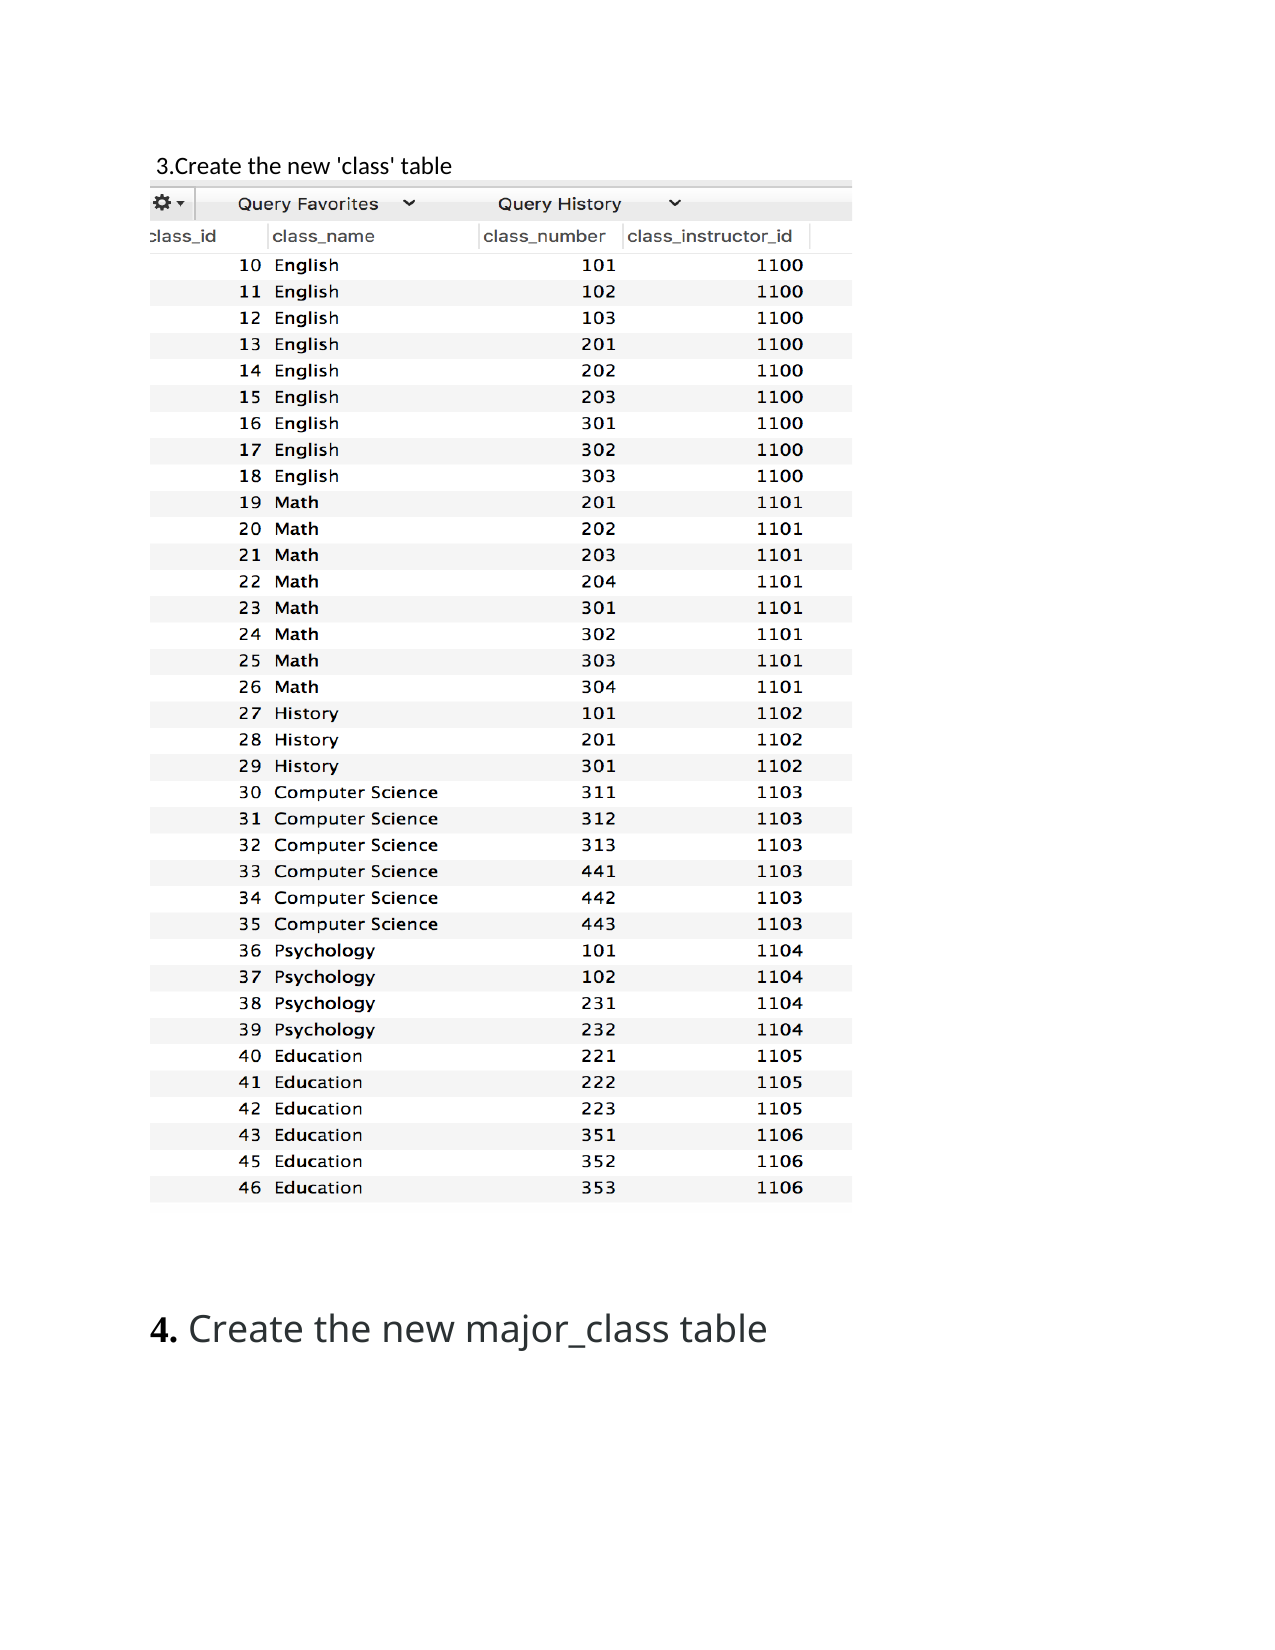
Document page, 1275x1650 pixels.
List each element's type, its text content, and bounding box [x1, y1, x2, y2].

text 3.Create the new 'class' table [150, 150, 1125, 181]
picture [150, 180, 853, 1213]
subtitle 4. Create the new major_class table [150, 1302, 1125, 1353]
